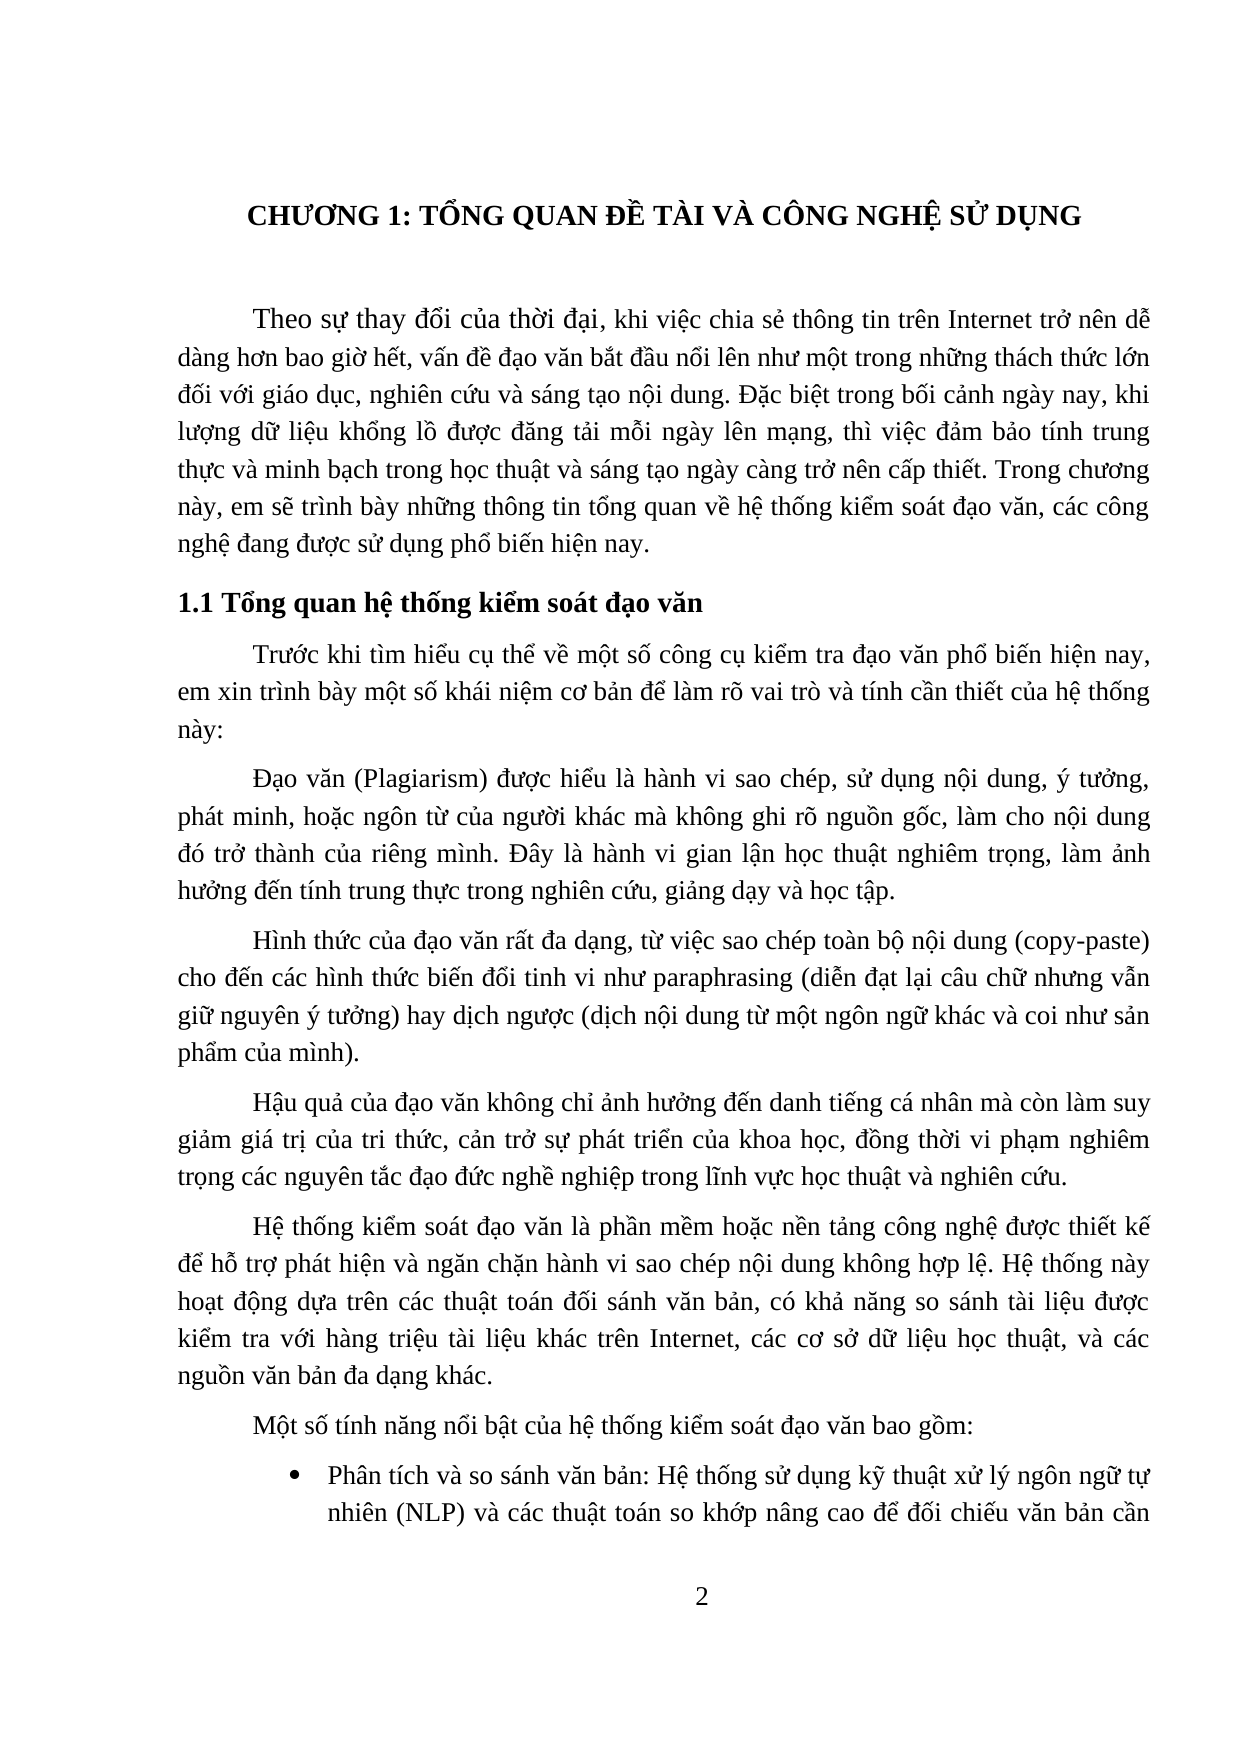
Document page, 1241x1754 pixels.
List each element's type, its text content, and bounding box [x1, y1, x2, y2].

text CHƯƠNG 1: TỔNG QUAN ĐỀ TÀI VÀ CÔNG NGHỆ SỬ DỤNG [177, 198, 1152, 232]
text Đạo văn (Plagiarism) được hiểu là hành vi sao chép, sử dụng nội dung, ý tưởng, phát minh, hoặc ngôn từ của người khác mà không ghi rõ nguồn gốc, làm cho nội dung đó trở thành của riêng mình. Đây là hành vi gian lận học thuật nghiêm trọng, làm ảnh hưởng đến tính trung thực trong nghiên cứu, giảng dạy và học tập. [177, 762, 1152, 906]
text Hình thức của đạo văn rất đa dạng, từ việc sao chép toàn bộ nội dung (copy-paste) cho đến các hình thức biến đổi tinh vi như paraphrasing (diễn đạt lại câu chữ nhưng vẫn giữ nguyên ý tưởng) hay dịch ngược (dịch nội dung từ một ngôn ngữ khác và coi như sản phẩm của mình). [177, 924, 1152, 1067]
list Tổng quan hệ thống kiểm soát đạo văn [177, 585, 1152, 619]
text Theo sự thay đổi của thời đại, khi việc chia sẻ thông tin trên Internet trở nên dễ dàng hơn bao giờ hết, vấn đề đạo văn bắt đầu nổi lên như một trong những thách thức lớn đối với giáo dục, nghiên cứu và sáng tạo nội dung. Đặc biệt trong bối cảnh ngày nay, khi lượng dữ liệu khổng lồ được đăng tải mỗi ngày lên mạng, thì việc đảm bảo tính trung thực và minh bạch trong học thuật và sáng tạo ngày càng trở nên cấp thiết. Trong chương này, em sẽ trình bày những thông tin tổng quan về hệ thống kiểm soát đạo văn, các công nghệ đang được sử dụng phổ biến hiện nay. [177, 301, 1152, 558]
text Hệ thống kiểm soát đạo văn là phần mềm hoặc nền tảng công nghệ được thiết kế để hỗ trợ phát hiện và ngăn chặn hành vi sao chép nội dung không hợp lệ. Hệ thống này hoạt động dựa trên các thuật toán đối sánh văn bản, có khả năng so sánh tài liệu được kiểm tra với hàng triệu tài liệu khác trên Internet, các cơ sở dữ liệu học thuật, và các nguồn văn bản đa dạng khác. [177, 1210, 1152, 1391]
text Trước khi tìm hiểu cụ thể về một số công cụ kiểm tra đạo văn phổ biến hiện nay, em xin trình bày một số khái niệm cơ bản để làm rõ vai trò và tính cần thiết của hệ thống này: [177, 638, 1152, 744]
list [290, 1459, 1152, 1527]
text Hậu quả của đạo văn không chỉ ảnh hưởng đến danh tiếng cá nhân mà còn làm suy giảm giá trị của tri thức, cản trở sự phát triển của khoa học, đồng thời vi phạm nghiêm trọng các nguyên tắc đạo đức nghề nghiệp trong lĩnh vực học thuật và nghiên cứu. [177, 1086, 1152, 1192]
text Một số tính năng nổi bật của hệ thống kiểm soát đạo văn bao gồm: [177, 1409, 1152, 1440]
